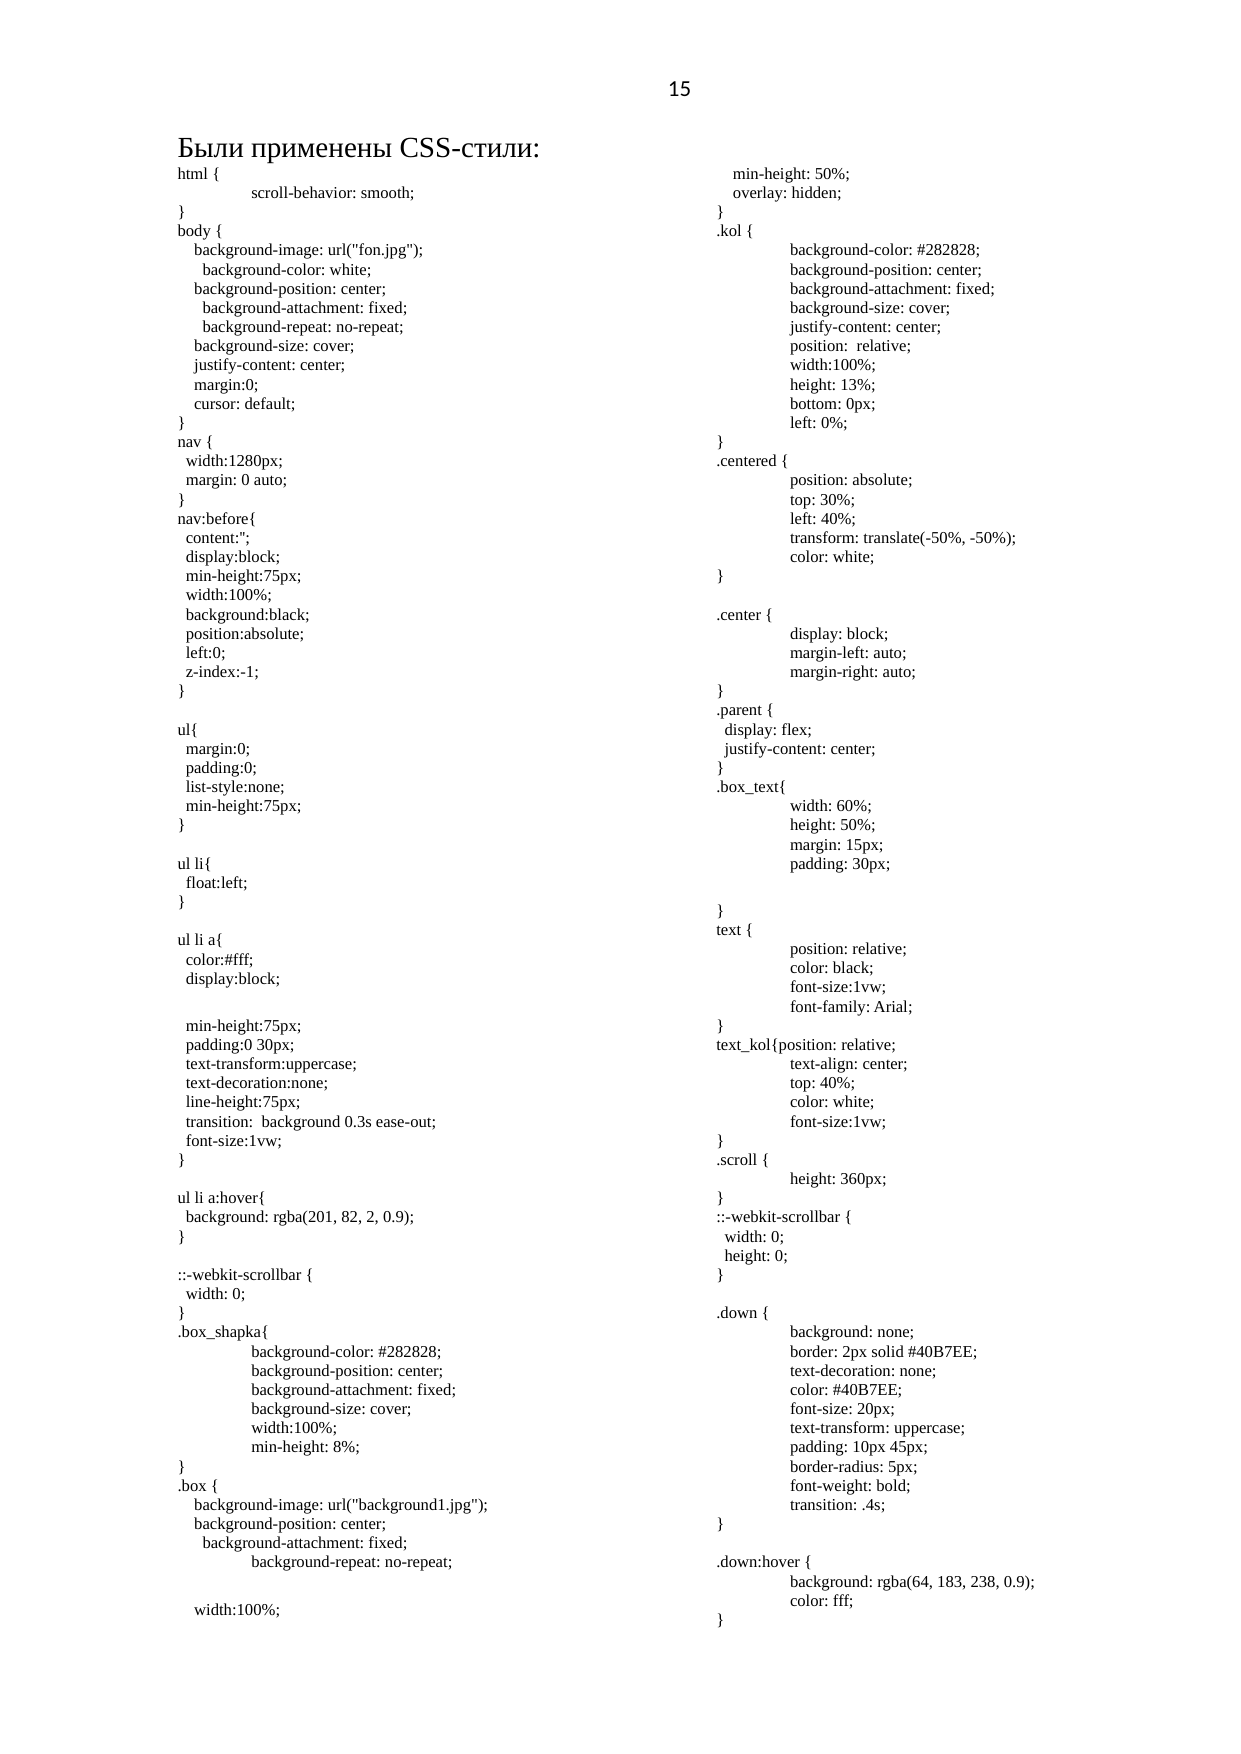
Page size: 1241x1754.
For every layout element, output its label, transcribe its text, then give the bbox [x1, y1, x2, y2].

text } [716, 202, 1181, 221]
text background-color: white; [177, 259, 642, 278]
text background-position: center; [716, 259, 1181, 278]
text display:block; [177, 547, 642, 566]
text .centered { [716, 451, 1181, 470]
text width:1280px; [177, 451, 642, 470]
text transform: translate(-50%, -50%); [716, 528, 1181, 547]
text } [716, 758, 1181, 777]
text font-size:1vw; [716, 1111, 1181, 1131]
text text { [716, 920, 1181, 939]
text min-height: 8%; [177, 1437, 642, 1456]
text width:100%; [177, 1599, 642, 1619]
text font-weight: bold; [716, 1476, 1181, 1495]
text } [177, 892, 642, 911]
text .down { [716, 1303, 1181, 1322]
text ul li{ [177, 853, 642, 873]
text height: 50%; [716, 815, 1181, 834]
text .down:hover { [716, 1552, 1181, 1571]
text color: #40B7EE; [716, 1380, 1181, 1399]
text font-family: Arial; [716, 996, 1181, 1016]
text nav:before{ [177, 508, 642, 528]
text cursor: default; [177, 393, 642, 413]
text font-size: 20px; [716, 1399, 1181, 1418]
text justify-content: center; [716, 317, 1181, 336]
text background-size: cover; [177, 336, 642, 355]
text } [716, 681, 1181, 700]
text ::-webkit-scrollbar { [177, 1265, 642, 1284]
text text-transform: uppercase; [716, 1418, 1181, 1437]
text .kol { [716, 221, 1181, 240]
text ul li a{ [177, 930, 642, 949]
text color: white; [716, 547, 1181, 566]
text margin:0; [177, 374, 642, 393]
text color: white; [716, 1092, 1181, 1111]
text position: absolute; [716, 470, 1181, 489]
text margin-right: auto; [716, 662, 1181, 681]
text } [177, 413, 642, 432]
text } [716, 1610, 1181, 1629]
text } [177, 1456, 642, 1476]
text height: 360px; [716, 1169, 1181, 1188]
text transition: .4s; [716, 1495, 1181, 1514]
text color: black; [716, 958, 1181, 977]
text } [177, 489, 642, 508]
text } [716, 1265, 1181, 1284]
text background-attachment: fixed; [177, 298, 642, 317]
text } [177, 815, 642, 834]
text background: rgba(201, 82, 2, 0.9); [177, 1207, 642, 1226]
text } [716, 1016, 1181, 1035]
text background: none; [716, 1322, 1181, 1341]
text margin:0; [177, 738, 642, 758]
text font-size:1vw; [716, 977, 1181, 996]
text color: fff; [716, 1591, 1181, 1610]
text min-height:75px; [177, 796, 642, 815]
text padding:0; [177, 758, 642, 777]
text .center { [716, 604, 1181, 623]
text display: block; [716, 623, 1181, 643]
text text-decoration: none; [716, 1361, 1181, 1380]
text left: 0%; [716, 413, 1181, 432]
text background-position: center; [177, 1514, 642, 1533]
text background-attachment: fixed; [716, 278, 1181, 298]
text margin: 0 auto; [177, 470, 642, 489]
text html { [177, 163, 642, 183]
text list-style:none; [177, 777, 642, 796]
text width:100%; [716, 355, 1181, 374]
text min-height:75px; [177, 1016, 642, 1035]
text } [716, 1514, 1181, 1533]
text background-attachment: fixed; [177, 1533, 642, 1552]
text font-size:1vw; [177, 1131, 642, 1150]
text display:block; [177, 968, 642, 988]
text background-color: #282828; [716, 240, 1181, 259]
text width:100%; [177, 585, 642, 604]
text background-size: cover; [716, 298, 1181, 317]
text margin: 15px; [716, 834, 1181, 853]
text background-position: center; [177, 278, 642, 298]
text ul{ [177, 719, 642, 738]
text } [177, 681, 642, 700]
text width:100%; [177, 1418, 642, 1437]
text position:absolute; [177, 623, 642, 643]
text position: relative; [716, 939, 1181, 958]
text } [177, 1150, 642, 1169]
text justify-content: center; [716, 738, 1181, 758]
text float:left; [177, 873, 642, 892]
text } [716, 566, 1181, 585]
text left:0; [177, 643, 642, 662]
text } [716, 901, 1181, 920]
text background-image: url("fon.jpg"); [177, 240, 642, 259]
text .scroll { [716, 1150, 1181, 1169]
text width: 0; [716, 1226, 1181, 1246]
text padding: 10px 45px; [716, 1437, 1181, 1456]
text bottom: 0px; [716, 393, 1181, 413]
text background-image: url("background1.jpg"); [177, 1495, 642, 1514]
text scroll-behavior: smooth; [177, 183, 642, 202]
text } [177, 1226, 642, 1246]
text width: 0; [177, 1284, 642, 1303]
text background: rgba(64, 183, 238, 0.9); [716, 1571, 1181, 1591]
text height: 13%; [716, 374, 1181, 393]
text line-height:75px; [177, 1092, 642, 1111]
text width: 60%; [716, 796, 1181, 815]
text min-height:75px; [177, 566, 642, 585]
text text_kol{position: relative; [716, 1035, 1181, 1054]
text text-align: center; [716, 1054, 1181, 1073]
text text-transform:uppercase; [177, 1054, 642, 1073]
text padding: 30px; [716, 853, 1181, 873]
text color:#fff; [177, 949, 642, 968]
text .parent { [716, 700, 1181, 719]
text top: 40%; [716, 1073, 1181, 1092]
text ::-webkit-scrollbar { [716, 1207, 1181, 1226]
text body { [177, 221, 642, 240]
text background:black; [177, 604, 642, 623]
text } [177, 202, 642, 221]
text transition: background 0.3s ease-out; [177, 1111, 642, 1131]
text position: relative; [716, 336, 1181, 355]
text display: flex; [716, 719, 1181, 738]
text background-repeat: no-repeat; [177, 1552, 642, 1571]
text overlay: hidden; [716, 183, 1181, 202]
text justify-content: center; [177, 355, 642, 374]
text } [716, 1131, 1181, 1150]
text } [716, 432, 1181, 451]
text .box { [177, 1476, 642, 1495]
text } [177, 1303, 642, 1322]
text ul li a:hover{ [177, 1188, 642, 1207]
text } [716, 1188, 1181, 1207]
text left: 40%; [716, 508, 1181, 528]
text background-position: center; [177, 1361, 642, 1380]
text padding:0 30px; [177, 1035, 642, 1054]
text content:''; [177, 528, 642, 547]
text height: 0; [716, 1246, 1181, 1265]
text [177, 130, 1181, 163]
text min-height: 50%; [716, 163, 1181, 183]
text nav { [177, 432, 642, 451]
text text-decoration:none; [177, 1073, 642, 1092]
text margin-left: auto; [716, 643, 1181, 662]
text border-radius: 5px; [716, 1456, 1181, 1476]
text background-attachment: fixed; [177, 1380, 642, 1399]
text .box_shapka{ [177, 1322, 642, 1341]
text top: 30%; [716, 489, 1181, 508]
text .box_text{ [716, 777, 1181, 796]
text background-color: #282828; [177, 1341, 642, 1361]
text background-size: cover; [177, 1399, 642, 1418]
text background-repeat: no-repeat; [177, 317, 642, 336]
text border: 2px solid #40B7EE; [716, 1341, 1181, 1361]
text z-index:-1; [177, 662, 642, 681]
